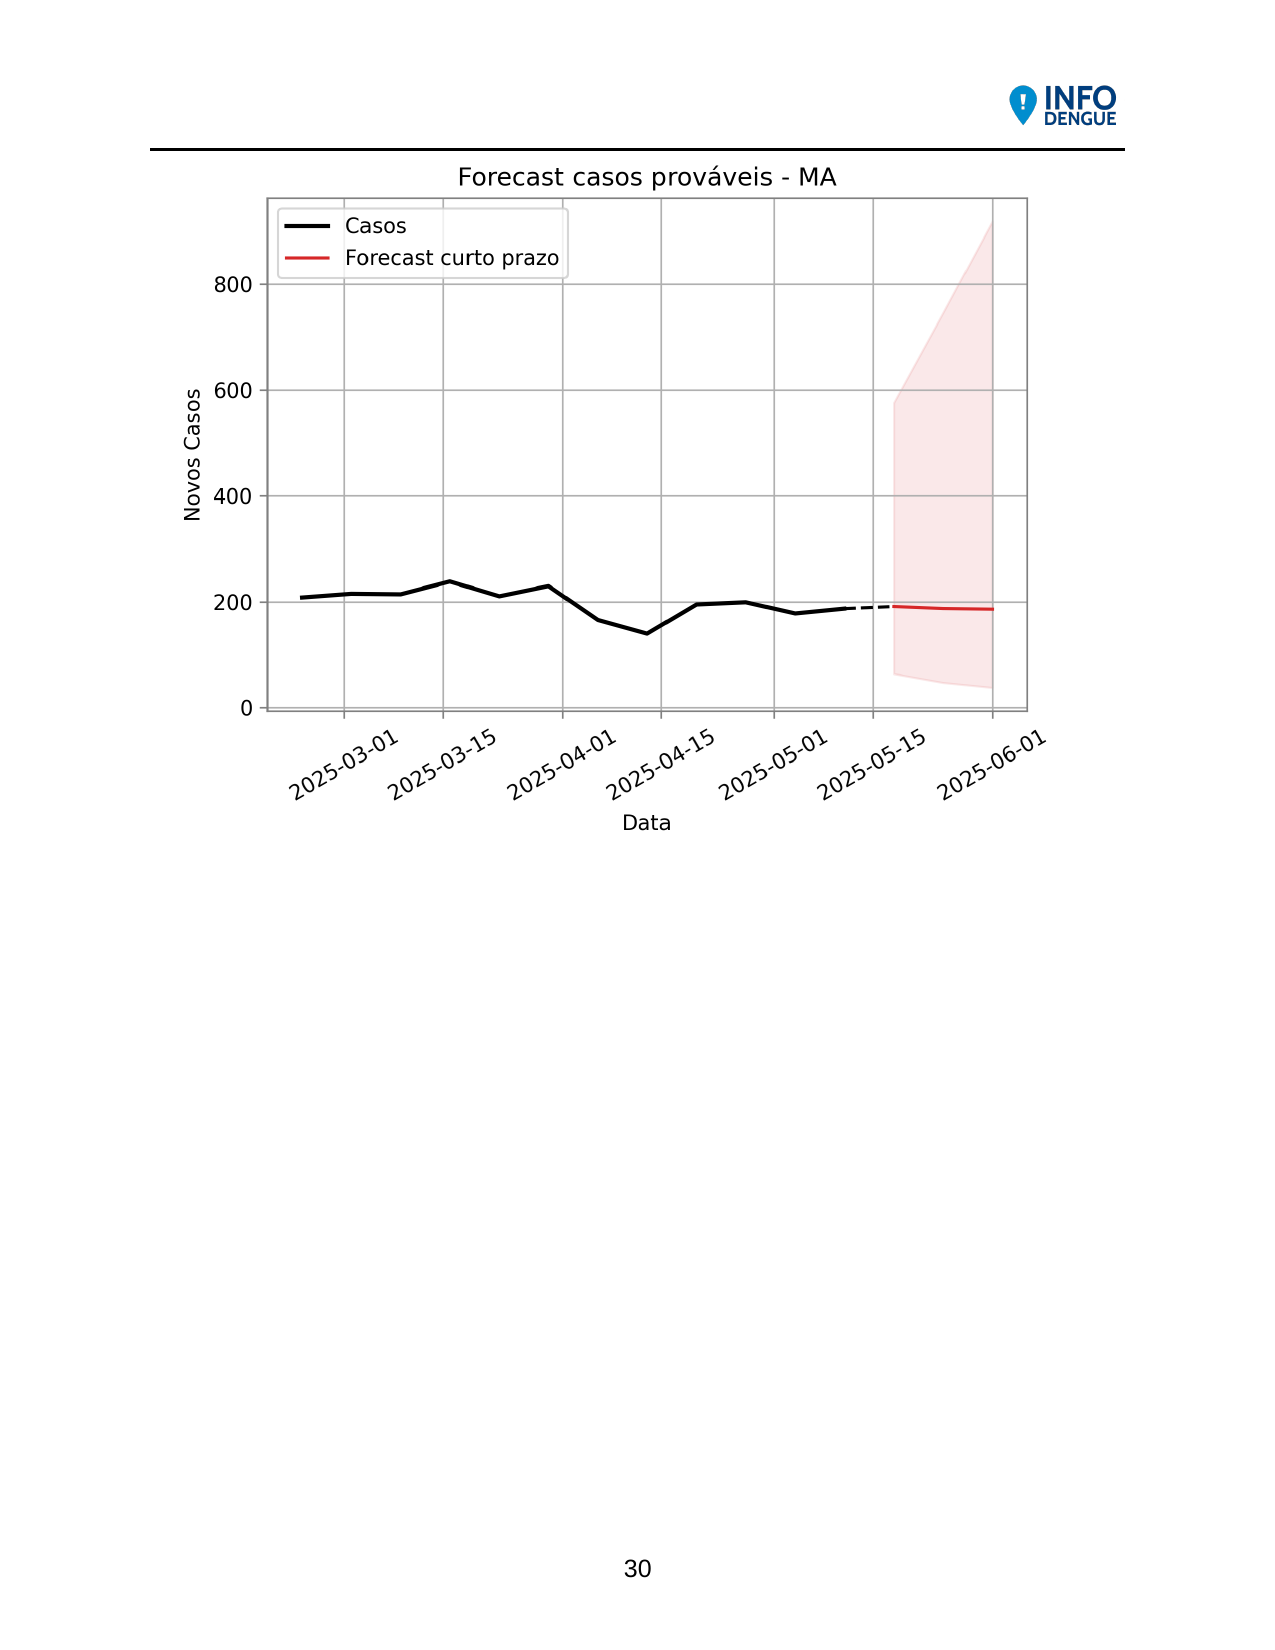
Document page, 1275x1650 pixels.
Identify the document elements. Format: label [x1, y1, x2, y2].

picture [1000, 75, 1125, 136]
picture [168, 151, 1065, 849]
